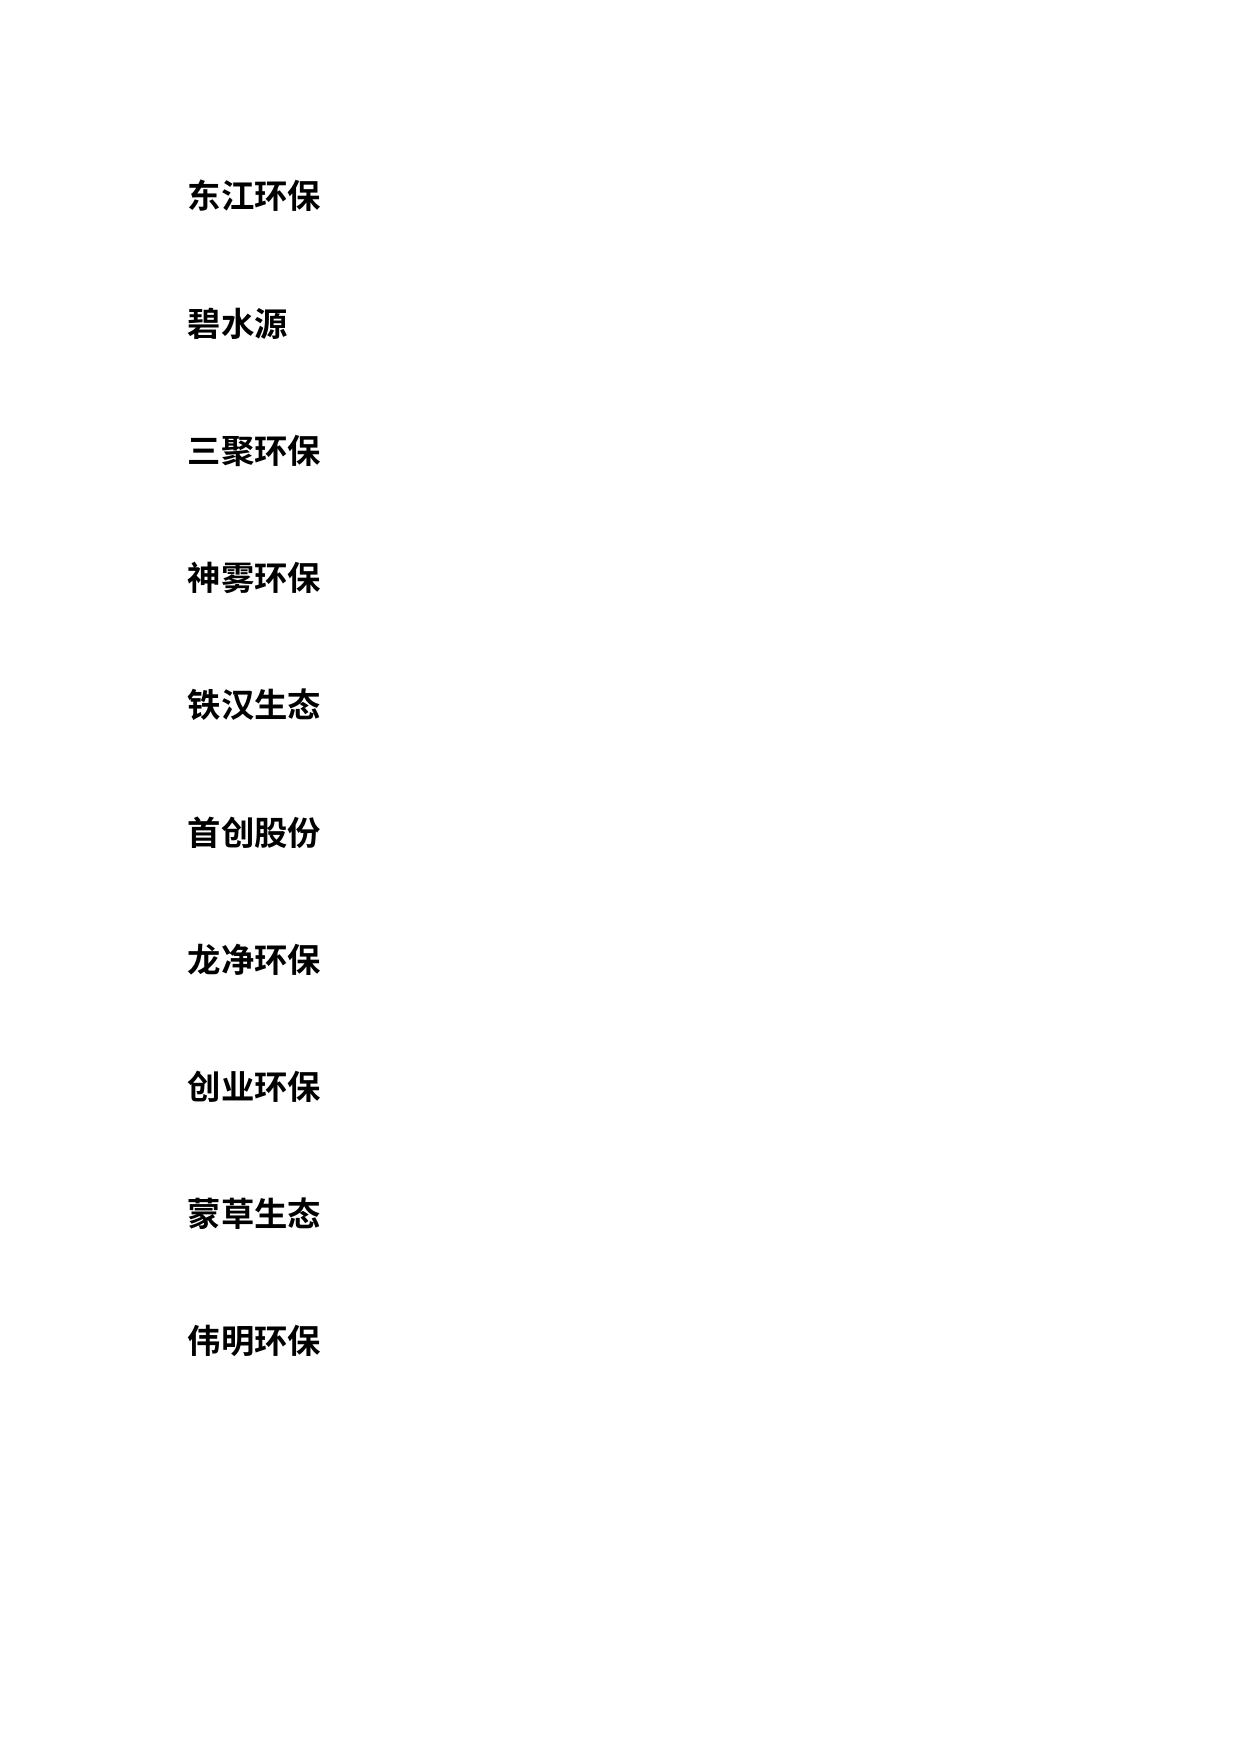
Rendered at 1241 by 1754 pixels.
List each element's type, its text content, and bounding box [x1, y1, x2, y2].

subtitle 神雾环保 [187, 543, 1053, 608]
subtitle 创业环保 [187, 1052, 1053, 1117]
subtitle 首创股份 [187, 798, 1053, 863]
subtitle 东江环保 [187, 162, 1053, 227]
subtitle 蒙草生态 [187, 1179, 1053, 1244]
subtitle 龙净环保 [187, 925, 1053, 990]
subtitle 碧水源 [187, 289, 1053, 354]
subtitle 伟明环保 [187, 1307, 1053, 1372]
subtitle 三聚环保 [187, 416, 1053, 481]
subtitle 铁汉生态 [187, 671, 1053, 736]
